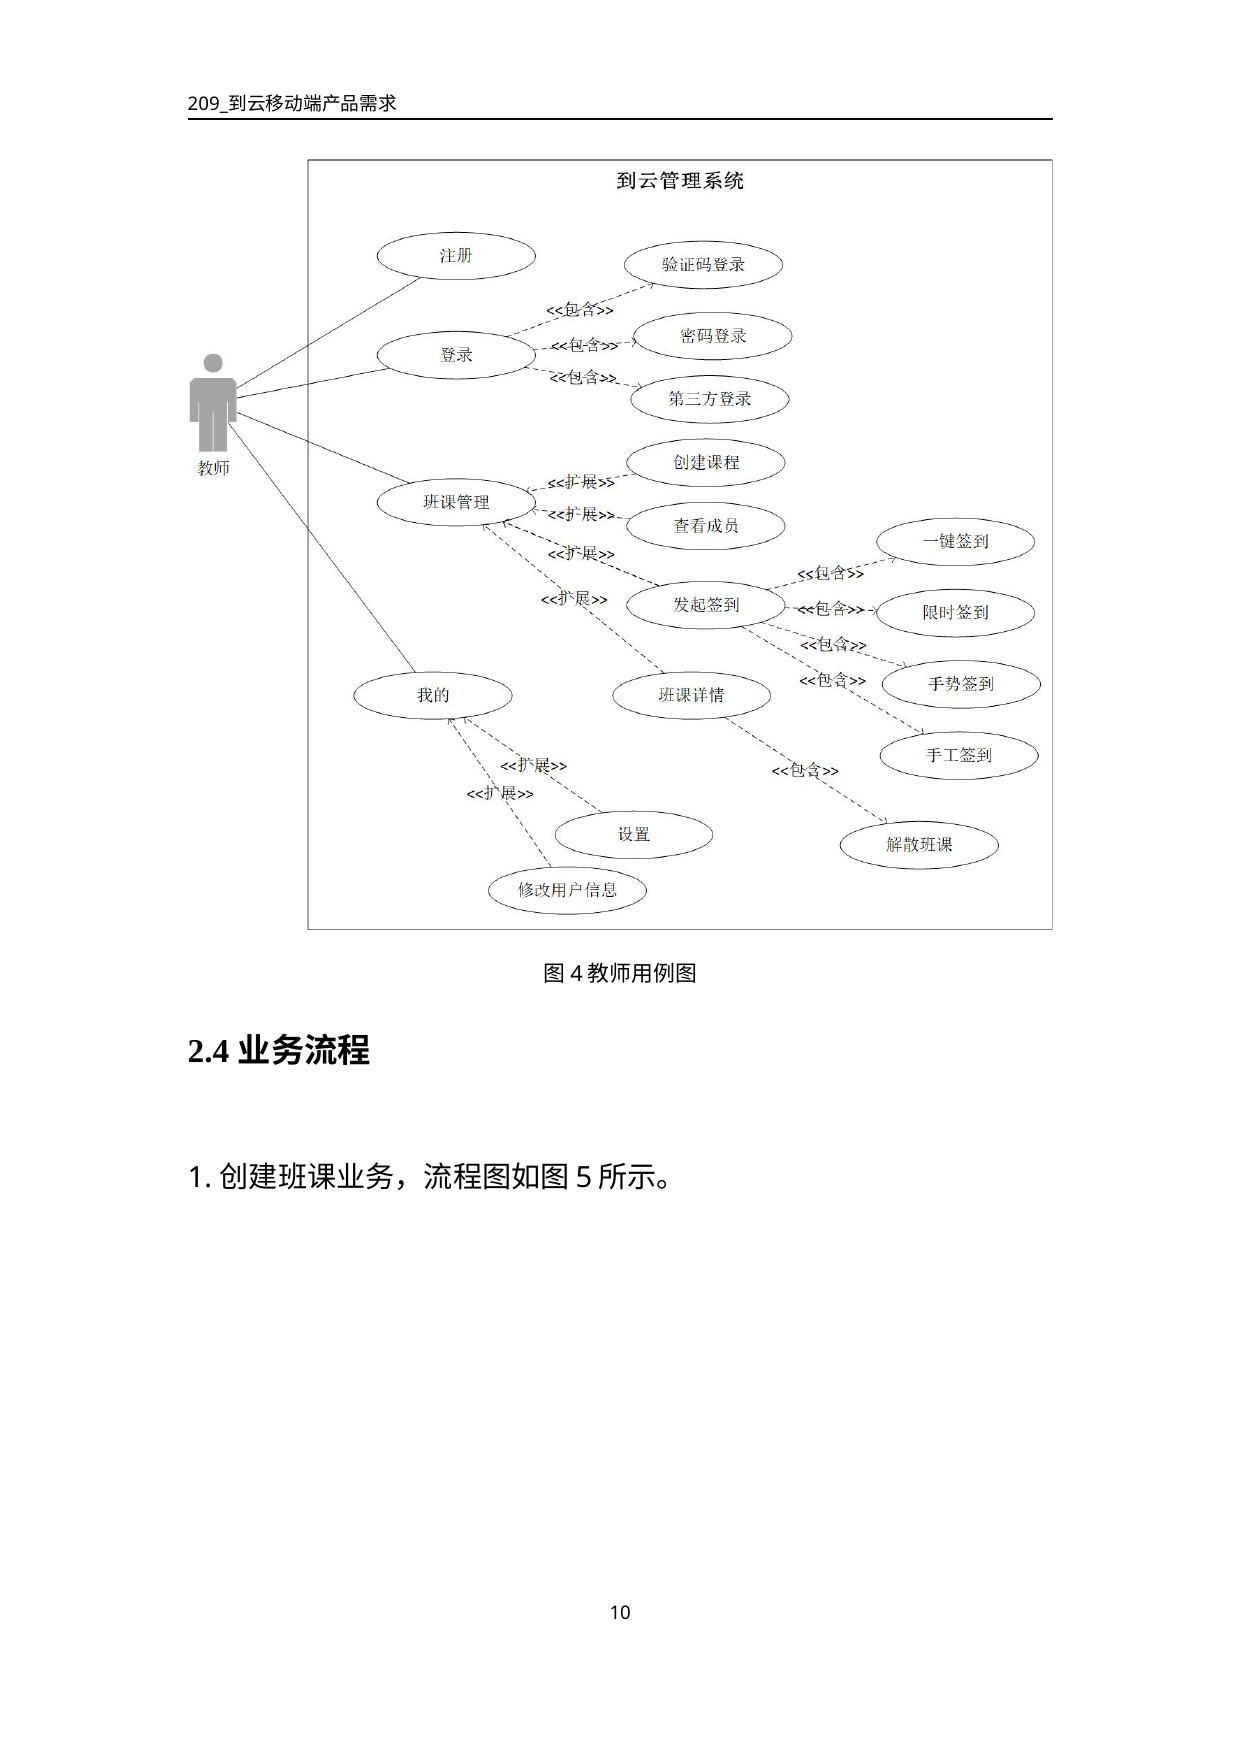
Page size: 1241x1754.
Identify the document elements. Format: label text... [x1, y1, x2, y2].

text 1. 创建班课业务，流程图如图5所示。 [187, 1143, 1053, 1208]
subtitle 2.4 业务流程 [187, 1016, 1053, 1081]
picture [187, 159, 1053, 930]
text 图 4 教师用例图 [187, 956, 1053, 988]
